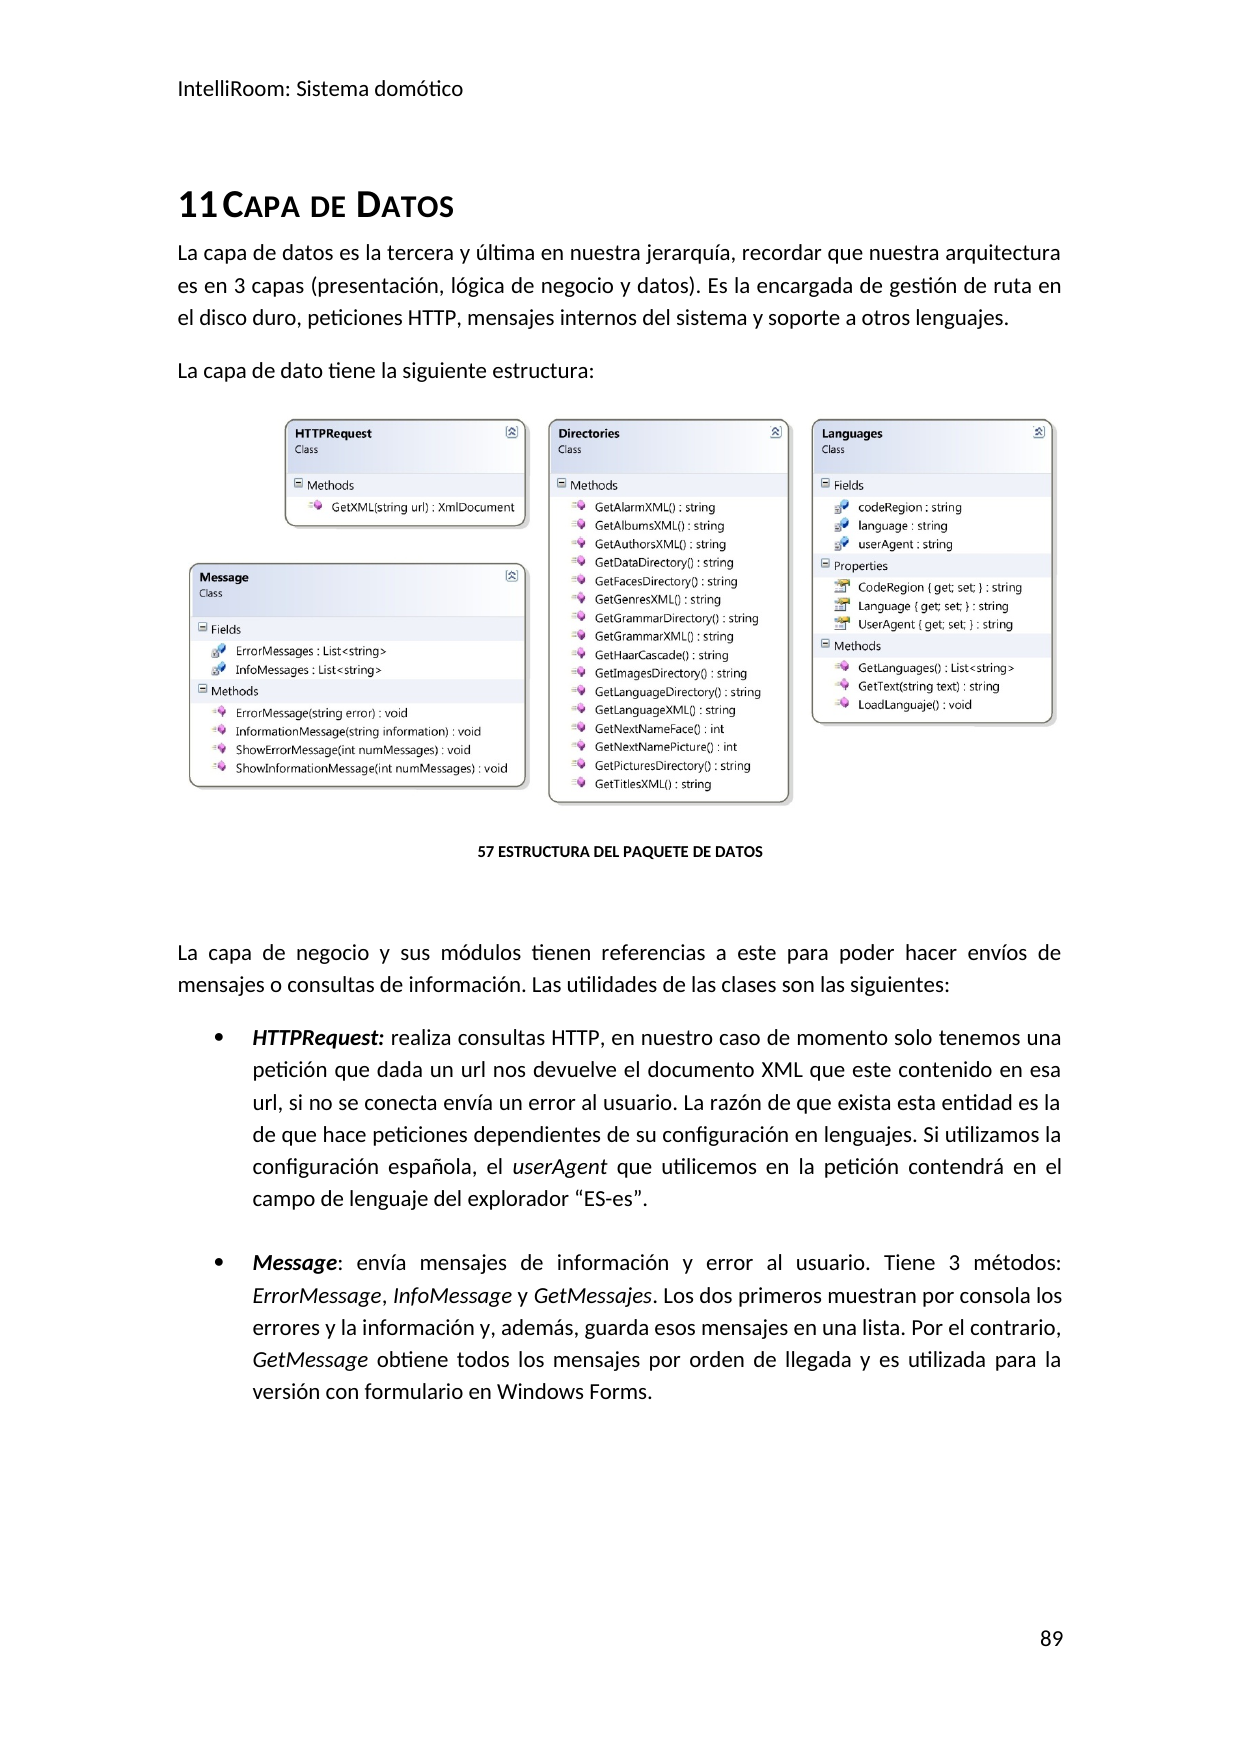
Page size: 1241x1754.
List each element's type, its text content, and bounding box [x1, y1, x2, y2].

list HTTPRequest: realiza consultas HTTP, en nuestro caso de momento solo tenemos una petición que dada un url nos devuelve el documento XML que este contenido en esa url, si no se conecta envía un error al usuario. La razón de que exista esta entidad es la de que hace peticiones dependientes de su configuración en lenguajes. Si utilizamos la configuración española, el userAgent que utilicemos en la petición contendrá en el campo de lenguaje del explorador “ES-es”. [215, 1023, 1063, 1212]
subtitle Capa de Datos [177, 179, 1063, 227]
list Message: envía mensajes de información y error al usuario. Tiene 3 métodos: ErrorMessage, InfoMessage y GetMessajes. Los dos primeros muestran por consola los errores y la información y, además, guarda esos mensajes en una lista. Por el contrario, GetMessage obtiene todos los mensajes por orden de llegada y es utilizada para la versión con formulario en Windows Forms. [215, 1248, 1063, 1405]
text La capa de datos es la tercera y última en nuestra jerarquía, recordar que nuestra arquitectura es en 3 capas (presentación, lógica de negocio y datos). Es la encargada de gestión de ruta en el disco duro, peticiones HTTP, mensajes internos del sistema y soporte a otros lenguajes. [177, 238, 1063, 331]
picture [177, 408, 1063, 816]
text La capa de negocio y sus módulos tienen referencias a este para poder hacer envíos de mensajes o consultas de información. Las utilidades de las clases son las siguientes: [177, 938, 1063, 998]
text La capa de dato tiene la siguiente estructura: [177, 356, 1063, 384]
